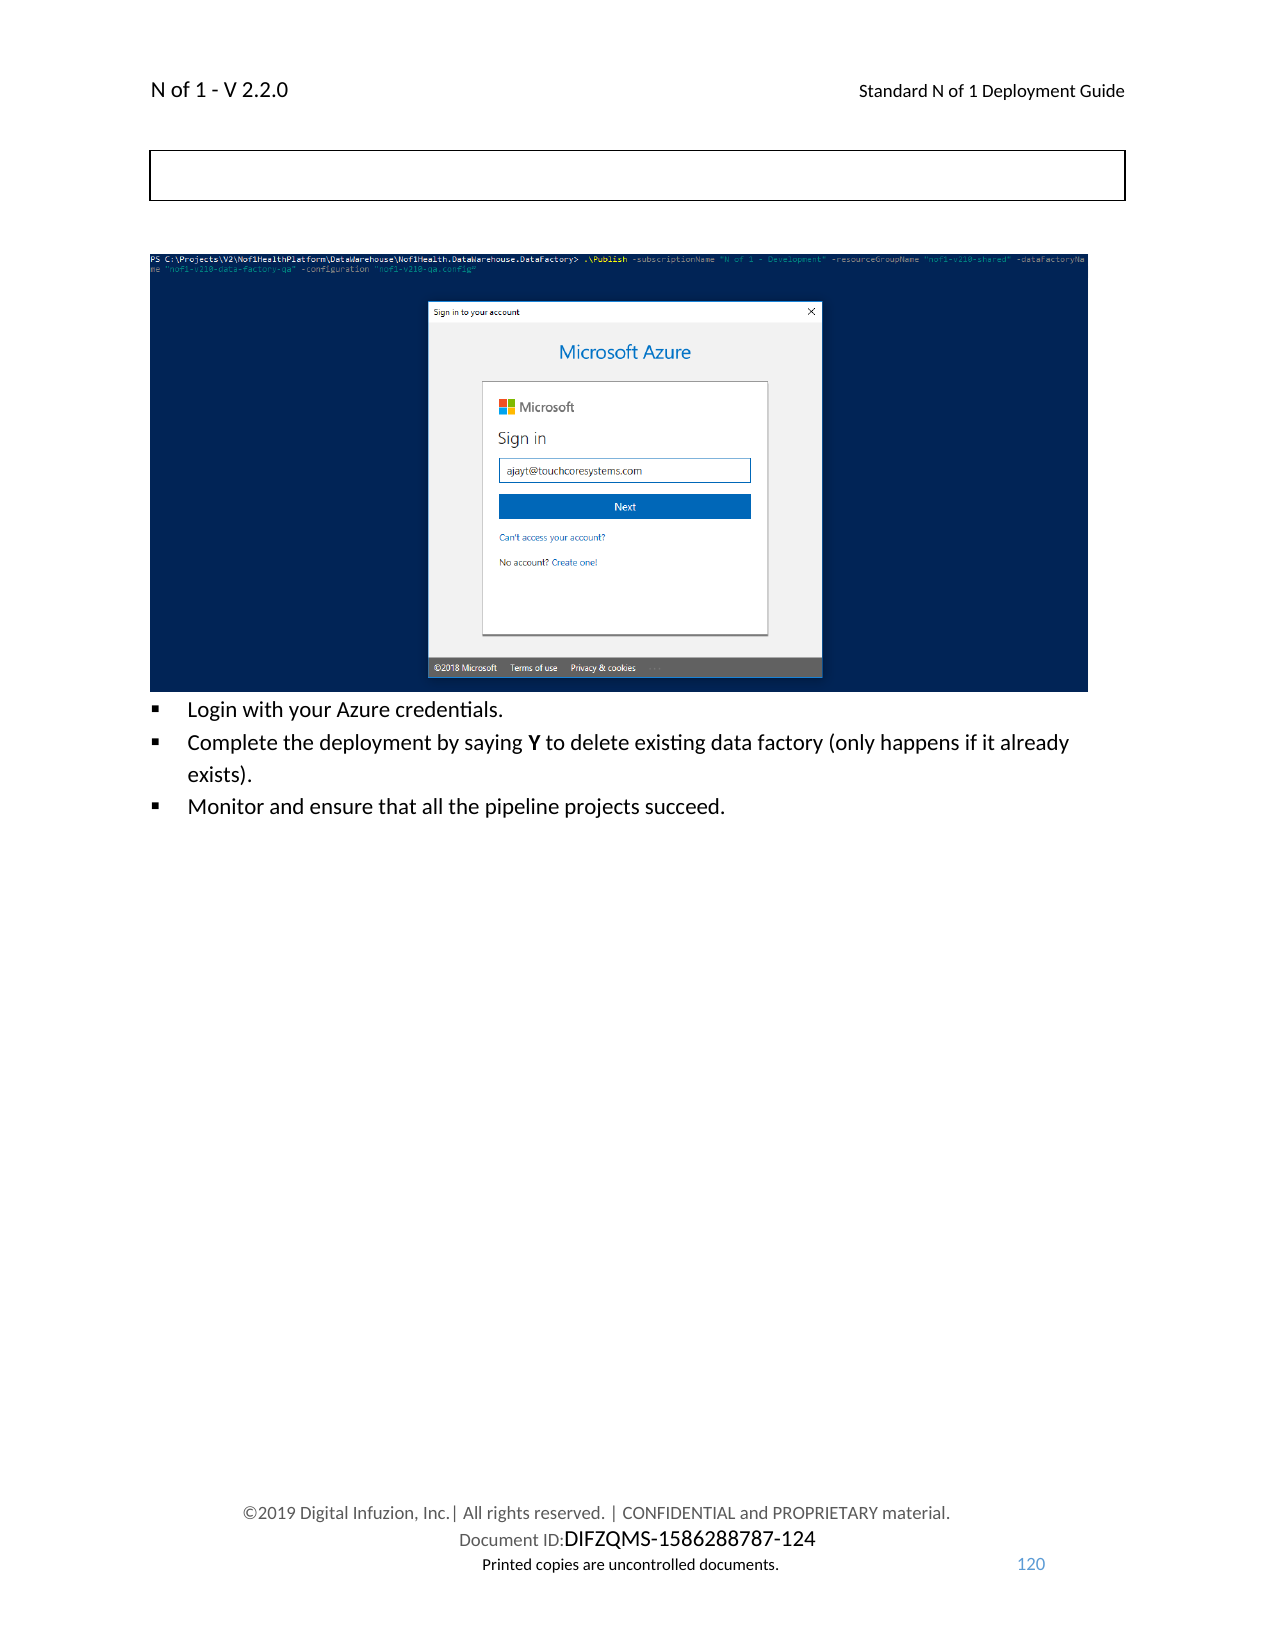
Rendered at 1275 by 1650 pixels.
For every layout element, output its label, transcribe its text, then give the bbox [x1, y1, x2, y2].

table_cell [151, 151, 1124, 200]
picture [150, 254, 1089, 692]
list Monitor and ensure that all the pipeline projects succeed. [150, 792, 1125, 820]
list Login with your Azure credentials. [150, 695, 1125, 723]
list Complete the deployment by saying Y to delete existing data factory (only happens if it already exists). [150, 728, 1125, 788]
